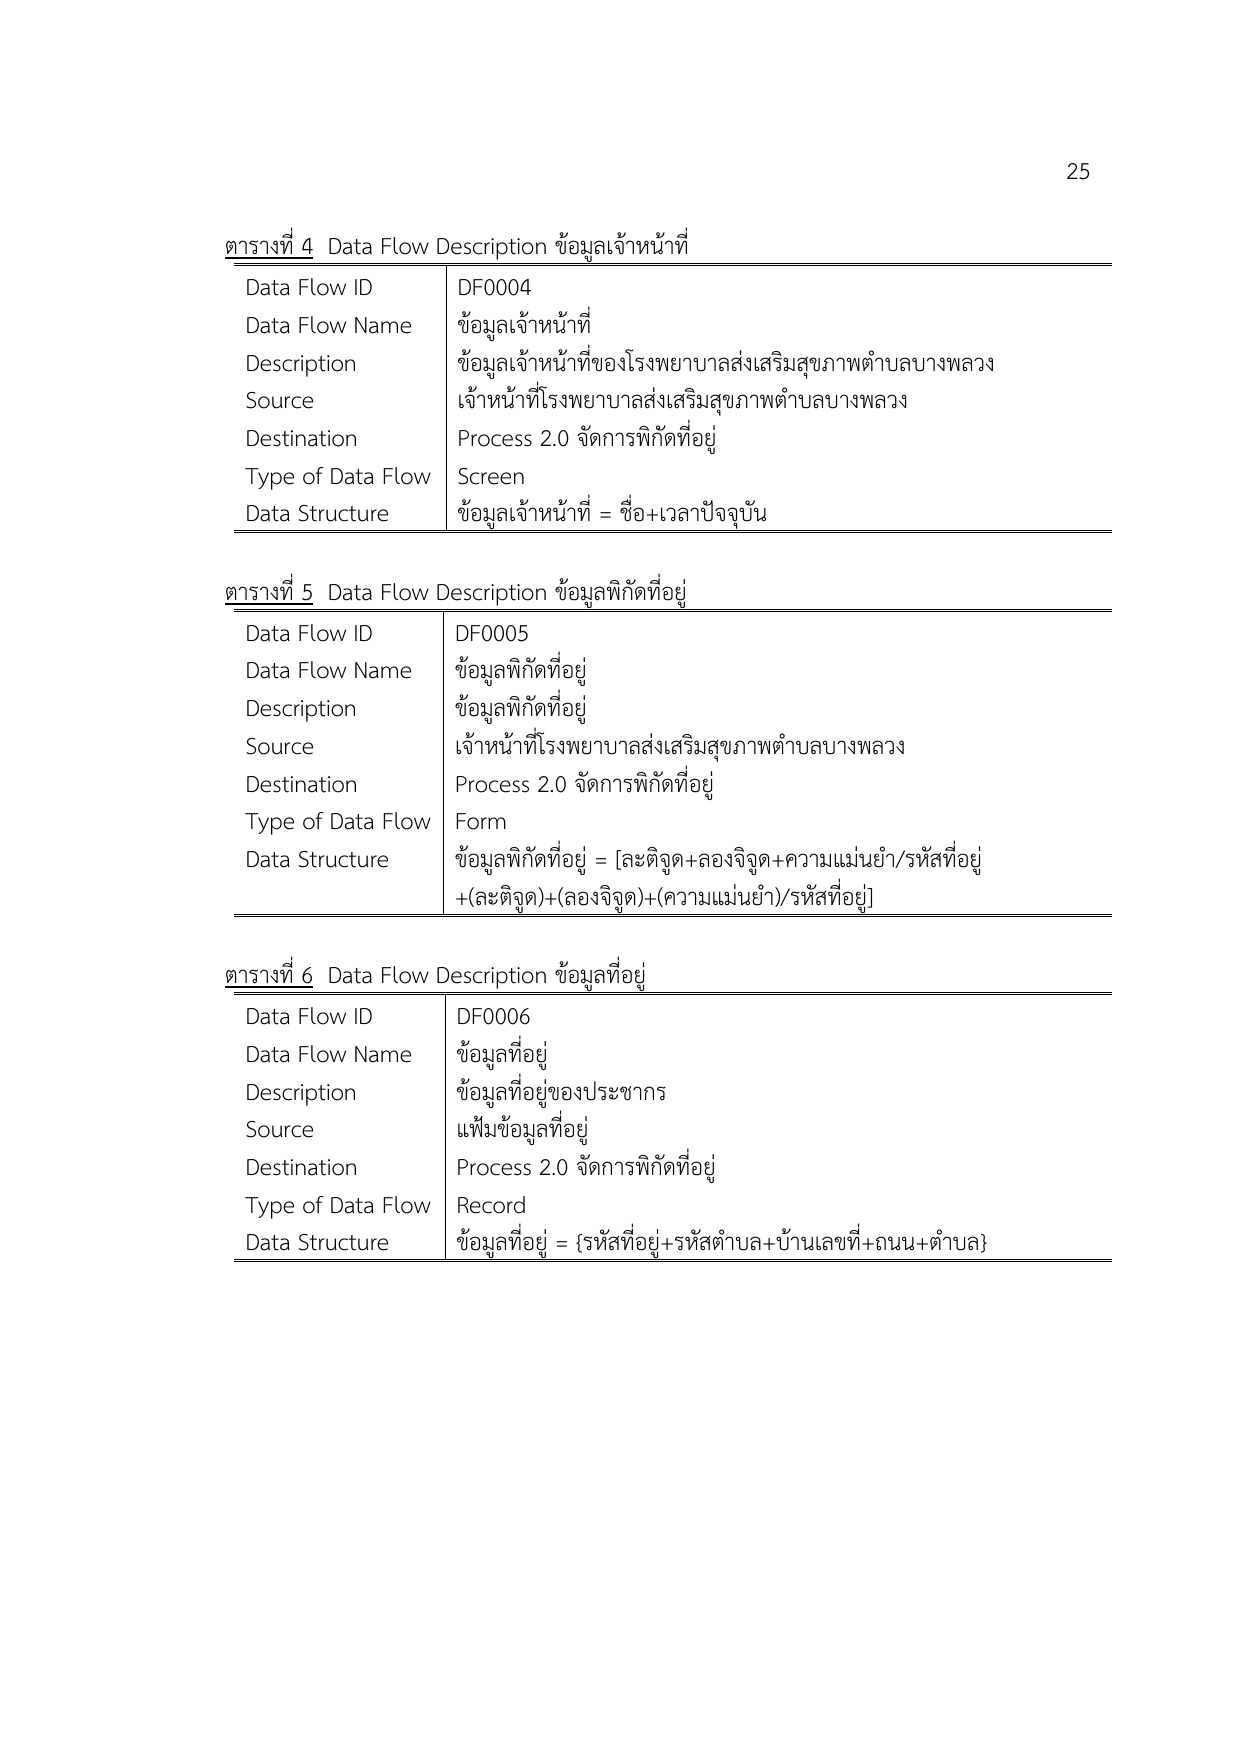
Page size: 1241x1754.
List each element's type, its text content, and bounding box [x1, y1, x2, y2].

table_cell Form [444, 800, 1112, 838]
table_cell แฟ้มข้อมูลที่อยู่ [446, 1108, 1112, 1146]
table_cell ข้อมูลที่อยู่ = {รหัสที่อยู่+รหัสตำบล+บ้านเลขที่+ถนน+ตำบล} [446, 1221, 1112, 1259]
table_cell Data Structure [234, 493, 446, 530]
table_header Data Flow ID [234, 612, 443, 649]
table_header Data Flow ID [234, 266, 446, 304]
table_cell ข้อมูลพิกัดที่อยู่ [444, 687, 1112, 725]
table_header DF0006 [446, 995, 1112, 1033]
table_cell Description [234, 687, 443, 725]
table_cell Process 2.0 จัดการพิกัดที่อยู่ [444, 763, 1112, 800]
table_cell ข้อมูลที่อยู่ [446, 1033, 1112, 1071]
table_cell Source [234, 725, 443, 763]
table_cell Process 2.0 จัดการพิกัดที่อยู่ [447, 417, 1112, 455]
table_cell Data Flow Name [234, 304, 446, 342]
table_cell Data Flow Name [234, 650, 443, 687]
table_cell Source [234, 379, 446, 417]
table_cell เจ้าหน้าที่โรงพยาบาลส่งเสริมสุขภาพตำบลบางพลวง [444, 725, 1112, 763]
table_header DF0004 [447, 266, 1112, 304]
text ตารางที่ 5 Data Flow Description ข้อมูลพิกัดที่อยู่ [225, 571, 1090, 609]
table_cell ข้อมูลเจ้าหน้าที่ [447, 304, 1112, 342]
table_cell ข้อมูลพิกัดที่อยู่ = [ละติจูด+ลองจิจูด+ความแม่นยำ/รหัสที่อยู่ +(ละติจูด)+(ลองจิจูด)+(ความแม่นยำ)/รหัสที่อยู่] [444, 838, 1112, 913]
table_cell ข้อมูลพิกัดที่อยู่ [444, 650, 1112, 687]
text ตารางที่ 4 Data Flow Description ข้อมูลเจ้าหน้าที่ [225, 225, 1090, 263]
table_cell Screen [447, 455, 1112, 492]
table_cell Description [234, 1071, 445, 1108]
table_header Data Flow ID [234, 995, 445, 1033]
table_cell Description [234, 342, 446, 379]
table_cell Type of Data Flow [234, 455, 446, 492]
table_cell Data Structure [234, 838, 443, 913]
table_cell Type of Data Flow [234, 1184, 445, 1221]
table_cell Data Flow Name [234, 1033, 445, 1071]
table_cell ข้อมูลเจ้าหน้าที่ของโรงพยาบาลส่งเสริมสุขภาพตำบลบางพลวง [447, 342, 1112, 379]
table_header DF0005 [444, 612, 1112, 649]
text ตารางที่ 6 Data Flow Description ข้อมูลที่อยู่ [225, 954, 1090, 992]
table_cell Process 2.0 จัดการพิกัดที่อยู่ [446, 1146, 1112, 1184]
table_cell เจ้าหน้าที่โรงพยาบาลส่งเสริมสุขภาพตำบลบางพลวง [447, 379, 1112, 417]
table_cell Record [446, 1184, 1112, 1221]
table_cell Data Structure [234, 1221, 445, 1259]
table_cell Destination [234, 763, 443, 800]
table_cell Destination [234, 417, 446, 455]
table_cell Source [234, 1108, 445, 1146]
table_cell ข้อมูลเจ้าหน้าที่ = ชื่อ+เวลาปัจจุบัน [447, 493, 1112, 530]
table_cell Type of Data Flow [234, 800, 443, 838]
table_cell ข้อมูลที่อยู่ของประชากร [446, 1071, 1112, 1108]
table_cell Destination [234, 1146, 445, 1184]
